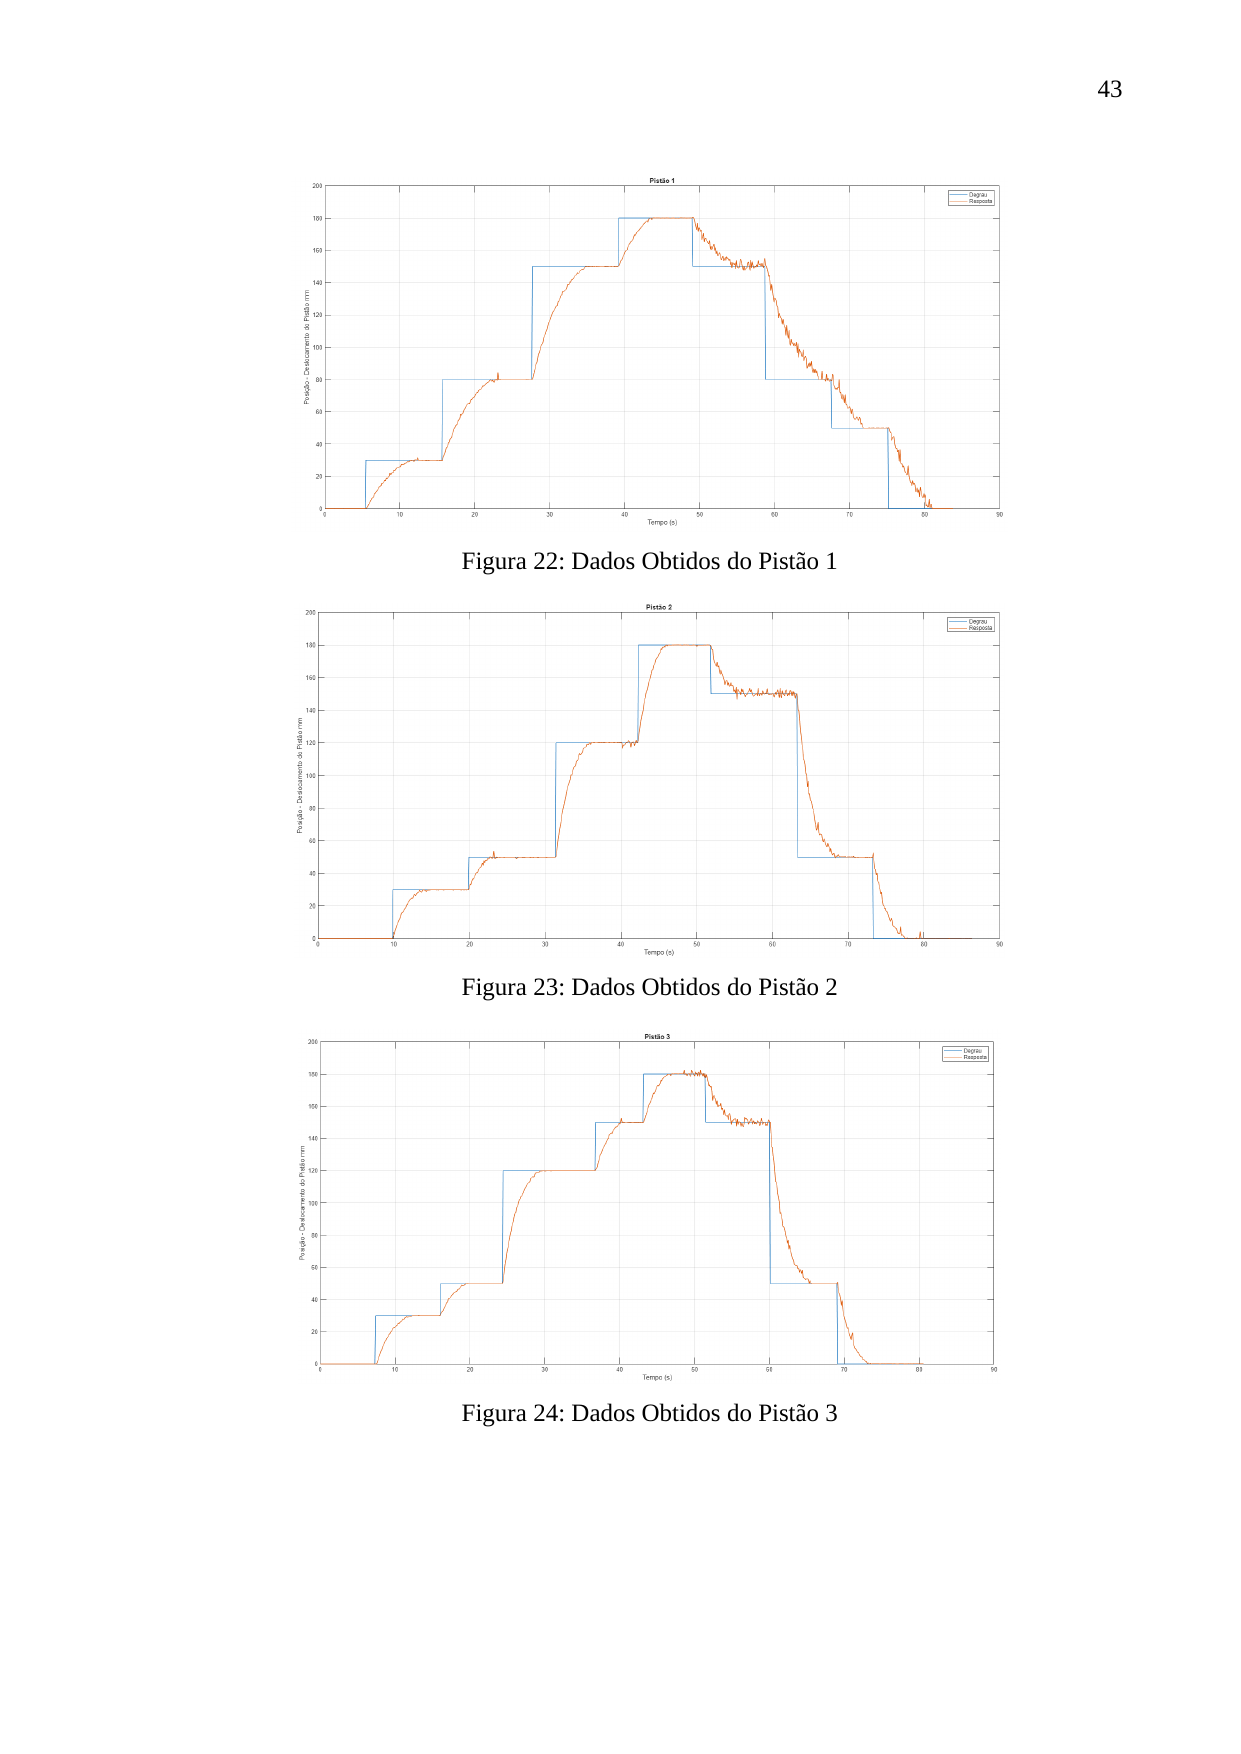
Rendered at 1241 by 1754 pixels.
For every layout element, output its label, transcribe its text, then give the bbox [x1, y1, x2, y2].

picture [291, 177, 1009, 532]
picture [297, 1029, 1002, 1384]
text Figura 24: Dados Obtidos do Pistão 3 [177, 1398, 1122, 1427]
text Figura 23: Dados Obtidos do Pistão 2 [177, 972, 1122, 1001]
picture [294, 603, 1005, 958]
text Figura 22: Dados Obtidos do Pistão 1 [177, 546, 1122, 575]
